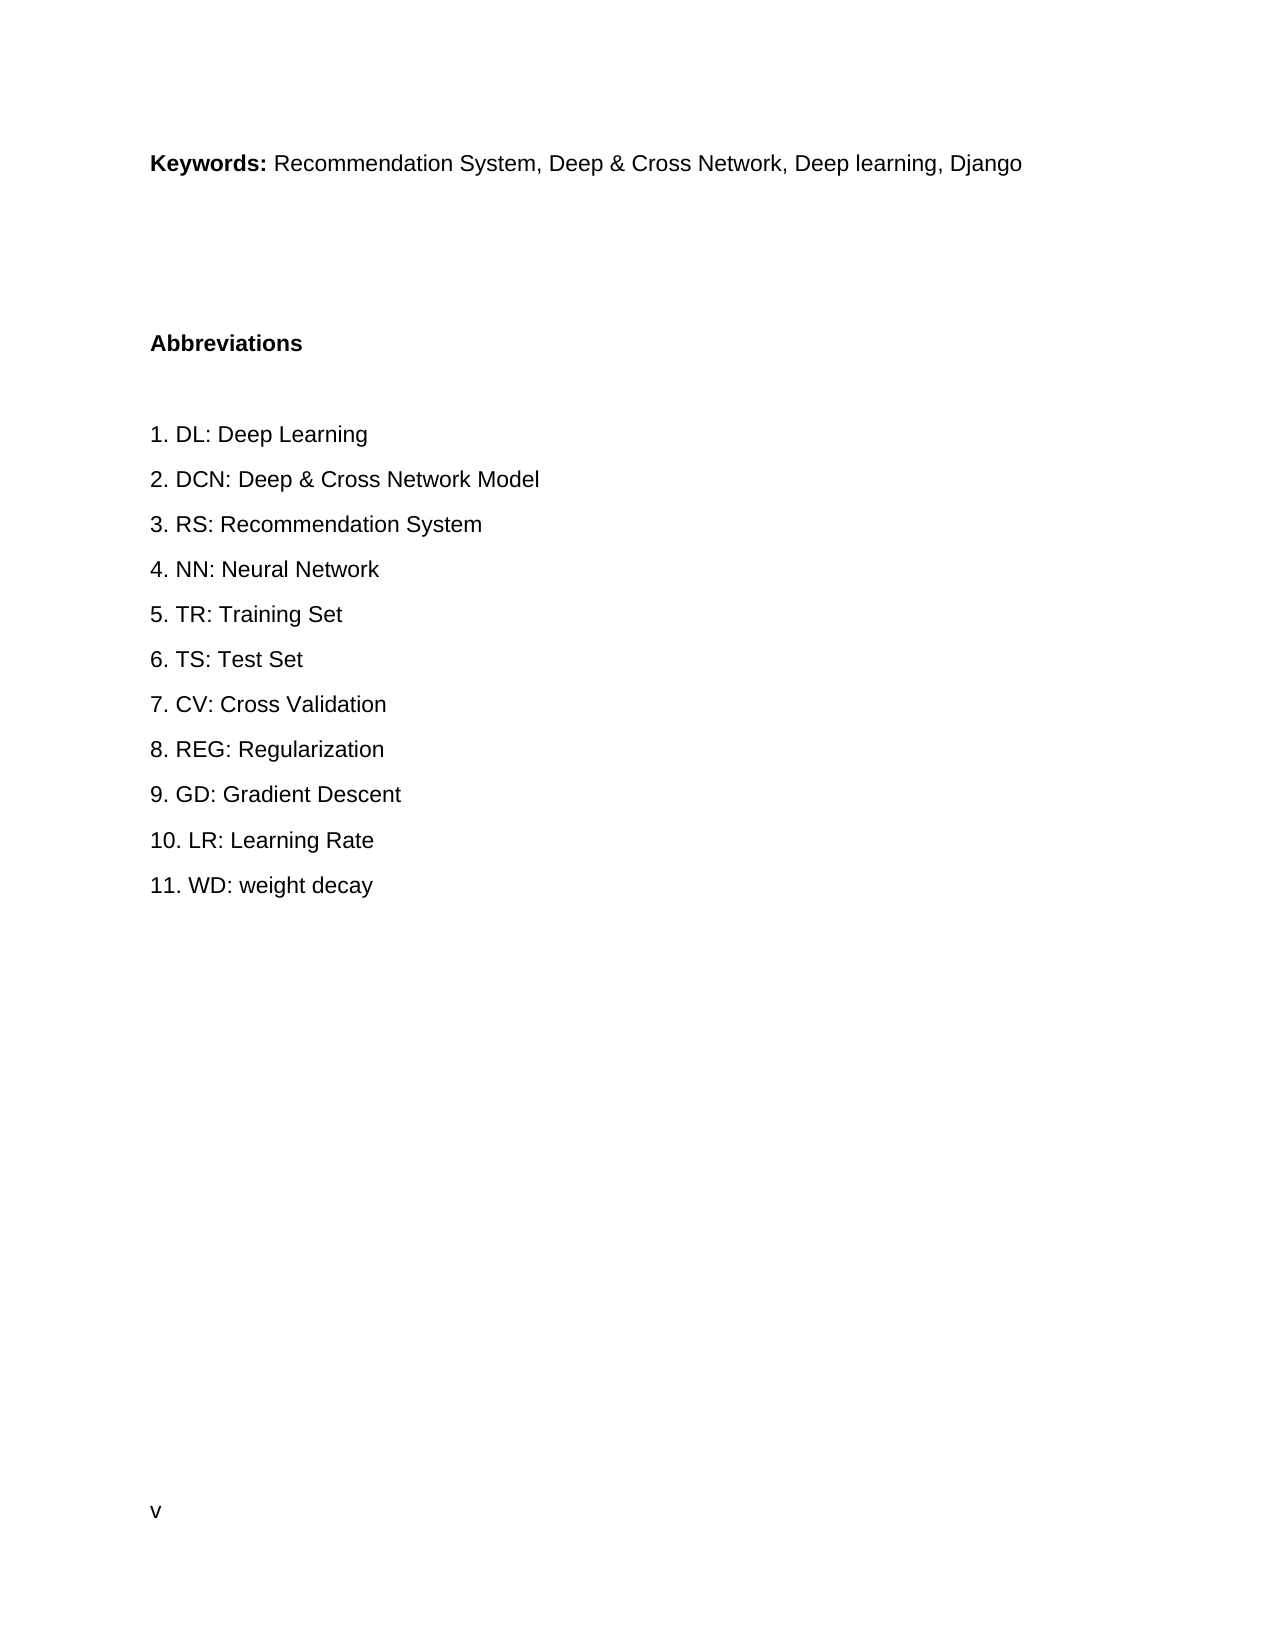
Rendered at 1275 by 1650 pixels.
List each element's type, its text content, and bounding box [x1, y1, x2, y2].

text 7. CV: Cross Validation [150, 691, 1125, 718]
text 11. WD: weight decay [150, 872, 1125, 898]
text 1. DL: Deep Learning [150, 421, 1125, 447]
text Keywords: Recommendation System, Deep & Cross Network, Deep learning, Django [150, 150, 1125, 176]
text 3. RS: Recommendation System [150, 511, 1125, 537]
text 10. LR: Learning Rate [150, 827, 1125, 853]
text 9. GD: Gradient Descent [150, 781, 1125, 808]
text 2. DCN: Deep & Cross Network Model [150, 466, 1125, 492]
text 5. TR: Training Set [150, 601, 1125, 627]
text 6. TS: Test Set [150, 646, 1125, 672]
text 4. NN: Neural Network [150, 556, 1125, 582]
text 8. REG: Regularization [150, 736, 1125, 763]
text Abbreviations [150, 330, 1125, 357]
